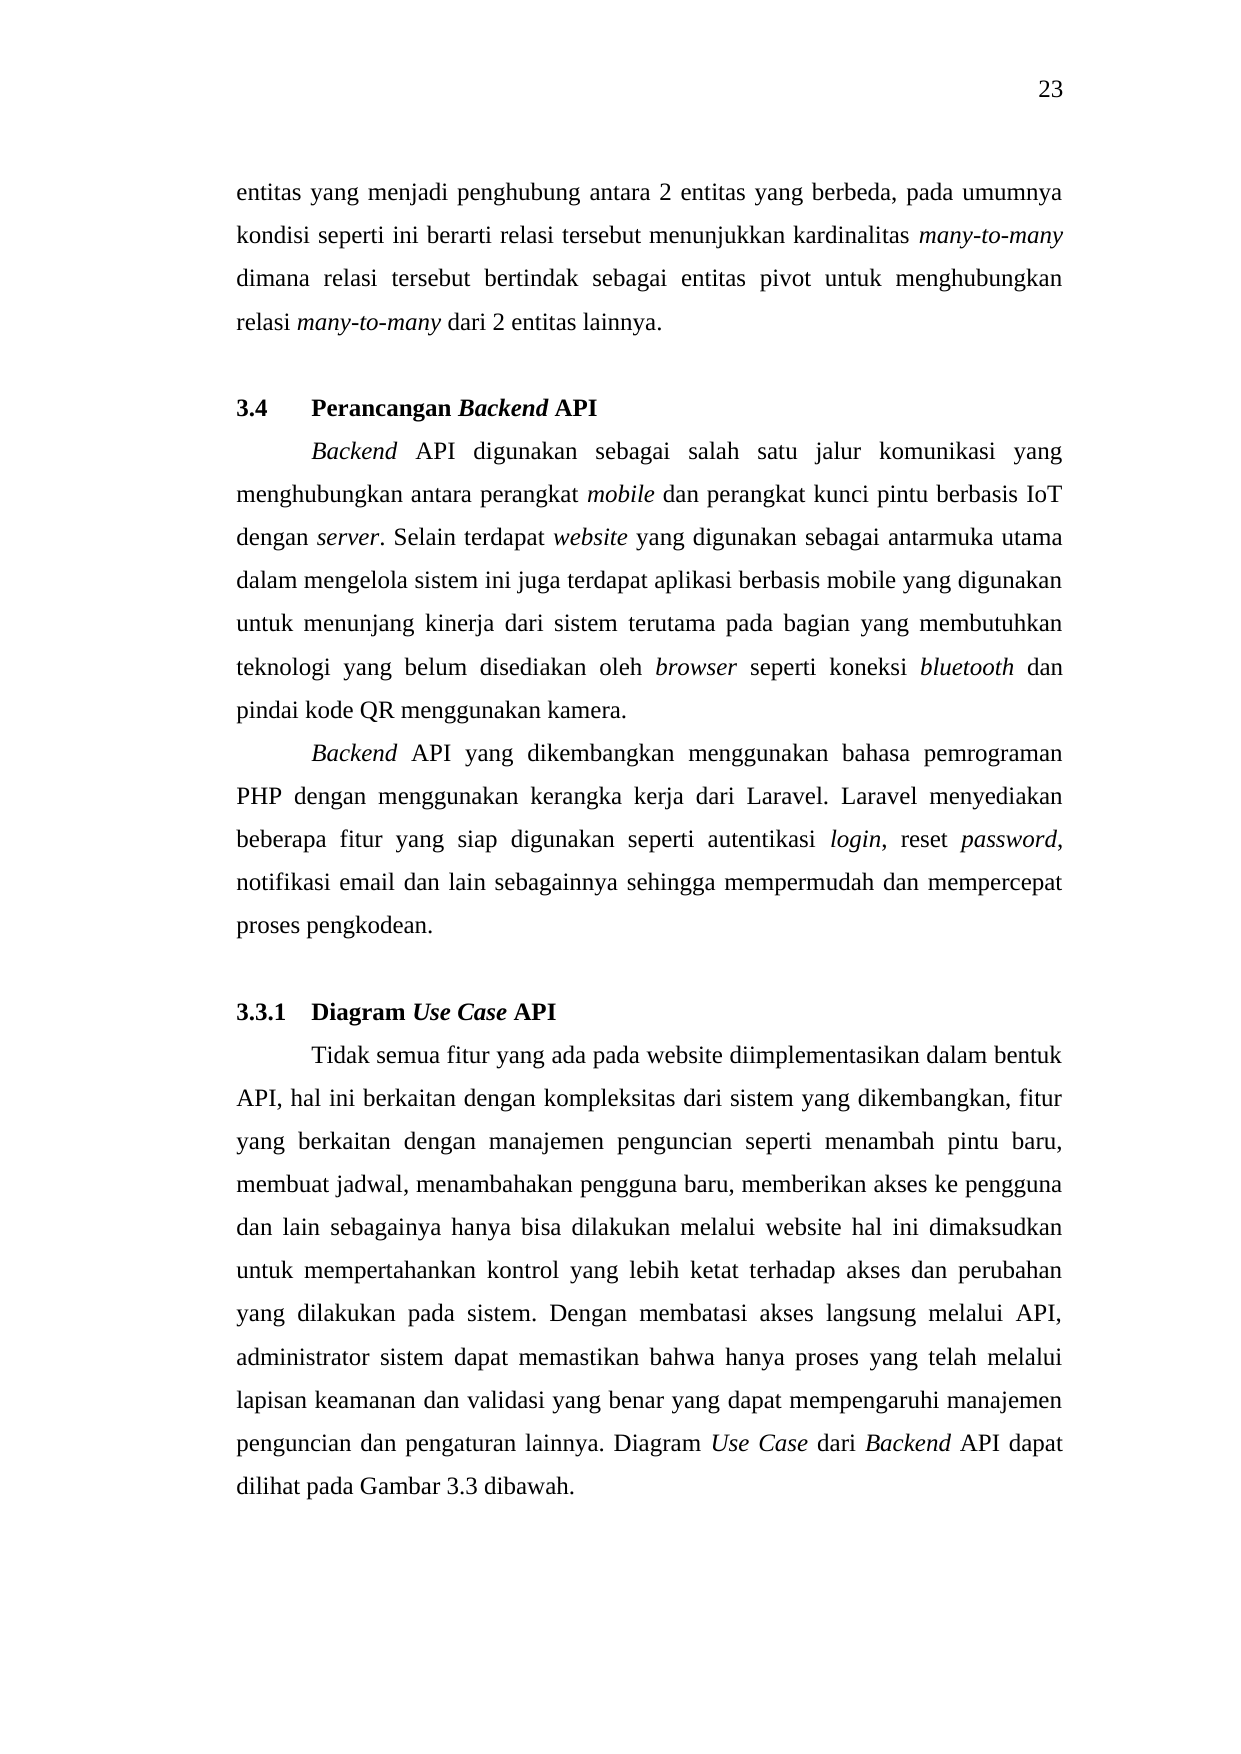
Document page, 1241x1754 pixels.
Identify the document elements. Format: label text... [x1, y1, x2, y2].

text Diagram Use Case API [236, 997, 1063, 1025]
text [236, 177, 1063, 335]
text Backend API digunakan sebagai salah satu jalur komunikasi yang menghubungkan antara perangkat mobile dan perangkat kunci pintu berbasis IoT dengan server. Selain terdapat website yang digunakan sebagai antarmuka utama dalam mengelola sistem ini juga terdapat aplikasi berbasis mobile yang digunakan untuk menunjang kinerja dari sistem terutama pada bagian yang membutuhkan teknologi yang belum disediakan oleh browser seperti koneksi bluetooth dan pindai kode QR menggunakan kamera. [236, 436, 1063, 723]
text Perancangan Backend API [236, 393, 1063, 422]
text Backend API yang dikembangkan menggunakan bahasa pemrograman PHP dengan menggunakan kerangka kerja dari Laravel. Laravel menyediakan beberapa fitur yang siap digunakan seperti autentikasi login, reset password, notifikasi email dan lain sebagainnya sehingga mempermudah dan mempercepat proses pengkodean. [236, 738, 1063, 939]
text Tidak semua fitur yang ada pada website diimplementasikan dalam bentuk API, hal ini berkaitan dengan kompleksitas dari sistem yang dikembangkan, fitur yang berkaitan dengan manajemen penguncian seperti menambah pintu baru, membuat jadwal, menambahakan pengguna baru, memberikan akses ke pengguna dan lain sebagainya hanya bisa dilakukan melalui website hal ini dimaksudkan untuk mempertahankan kontrol yang lebih ketat terhadap akses dan perubahan yang dilakukan pada sistem. Dengan membatasi akses langsung melalui API, administrator sistem dapat memastikan bahwa hanya proses yang telah melalui lapisan keamanan dan validasi yang benar yang dapat mempengaruhi manajemen penguncian dan pengaturan lainnya. Diagram Use Case dari Backend API dapat dilihat pada Gambar 3.3 dibawah. [236, 1040, 1063, 1500]
